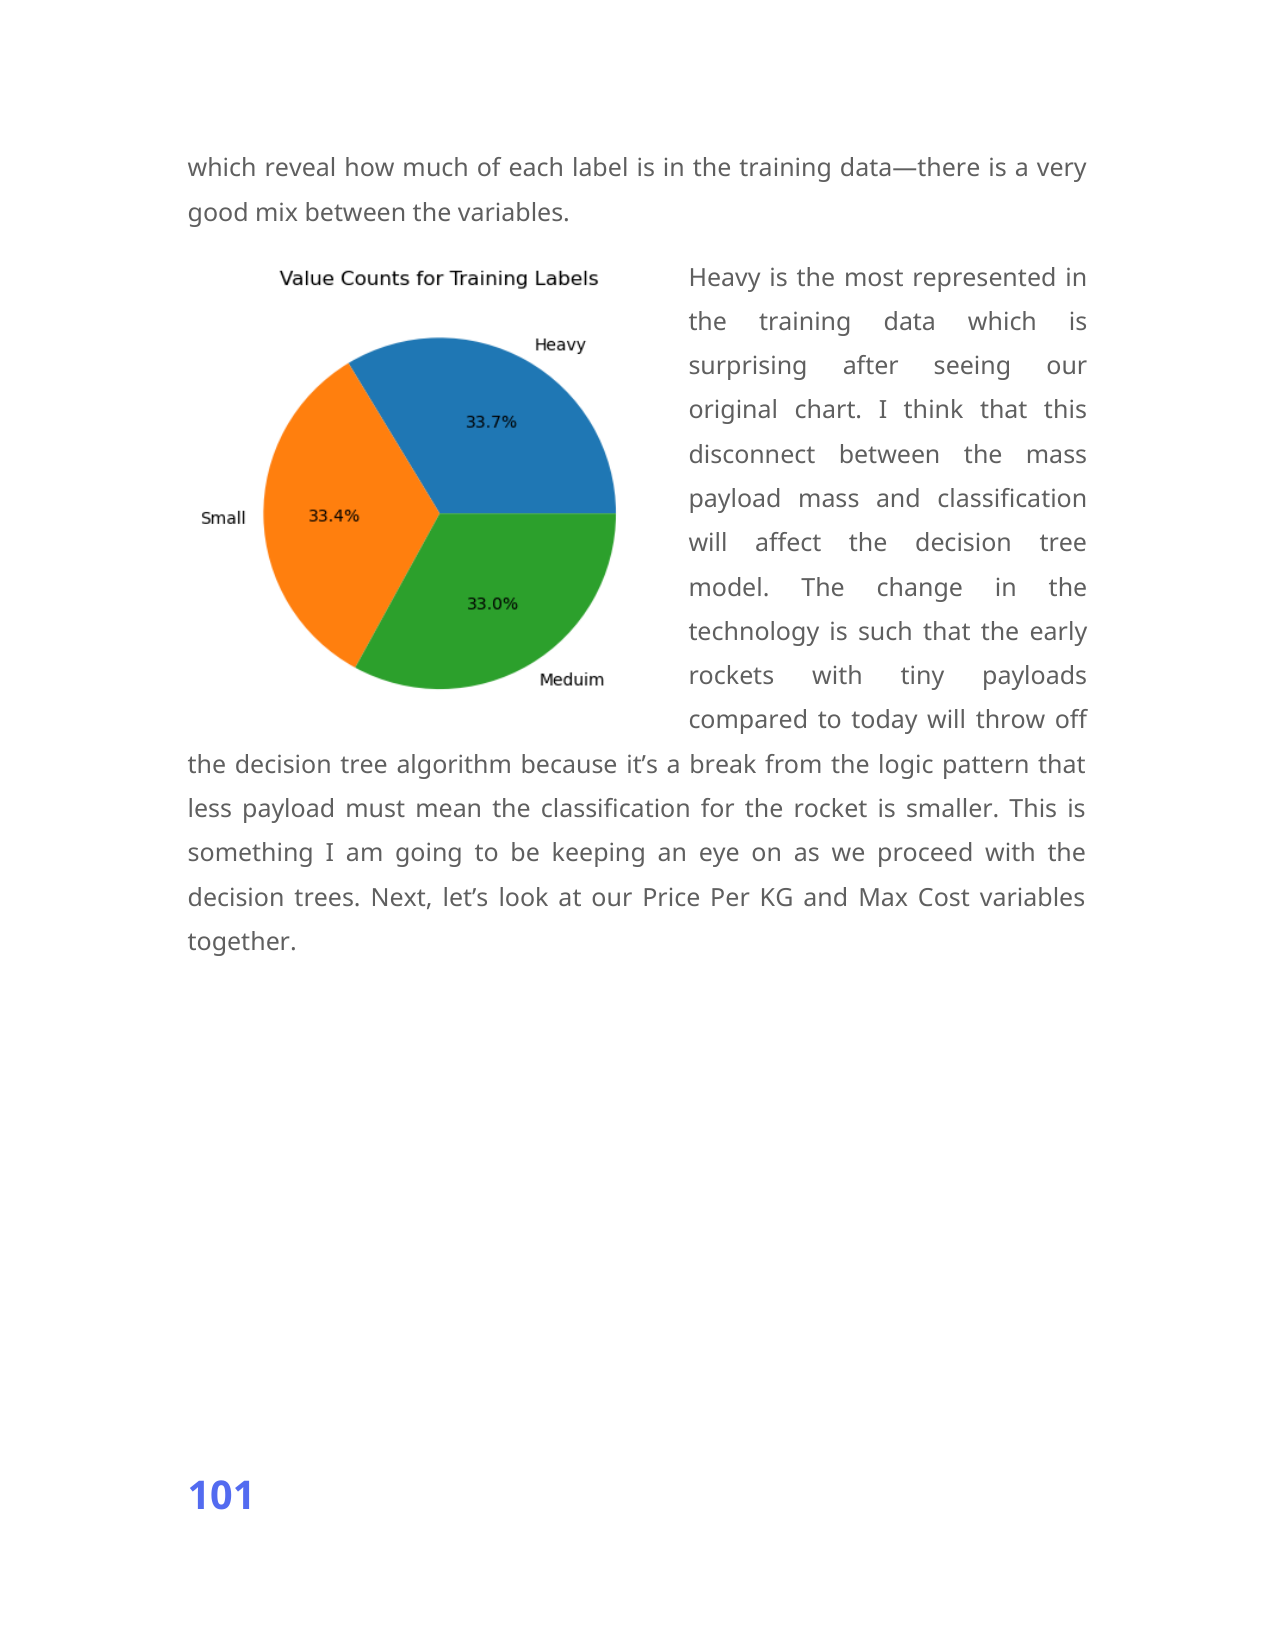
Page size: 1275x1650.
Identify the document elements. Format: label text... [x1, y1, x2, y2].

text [187, 150, 1087, 228]
picture [188, 259, 670, 743]
